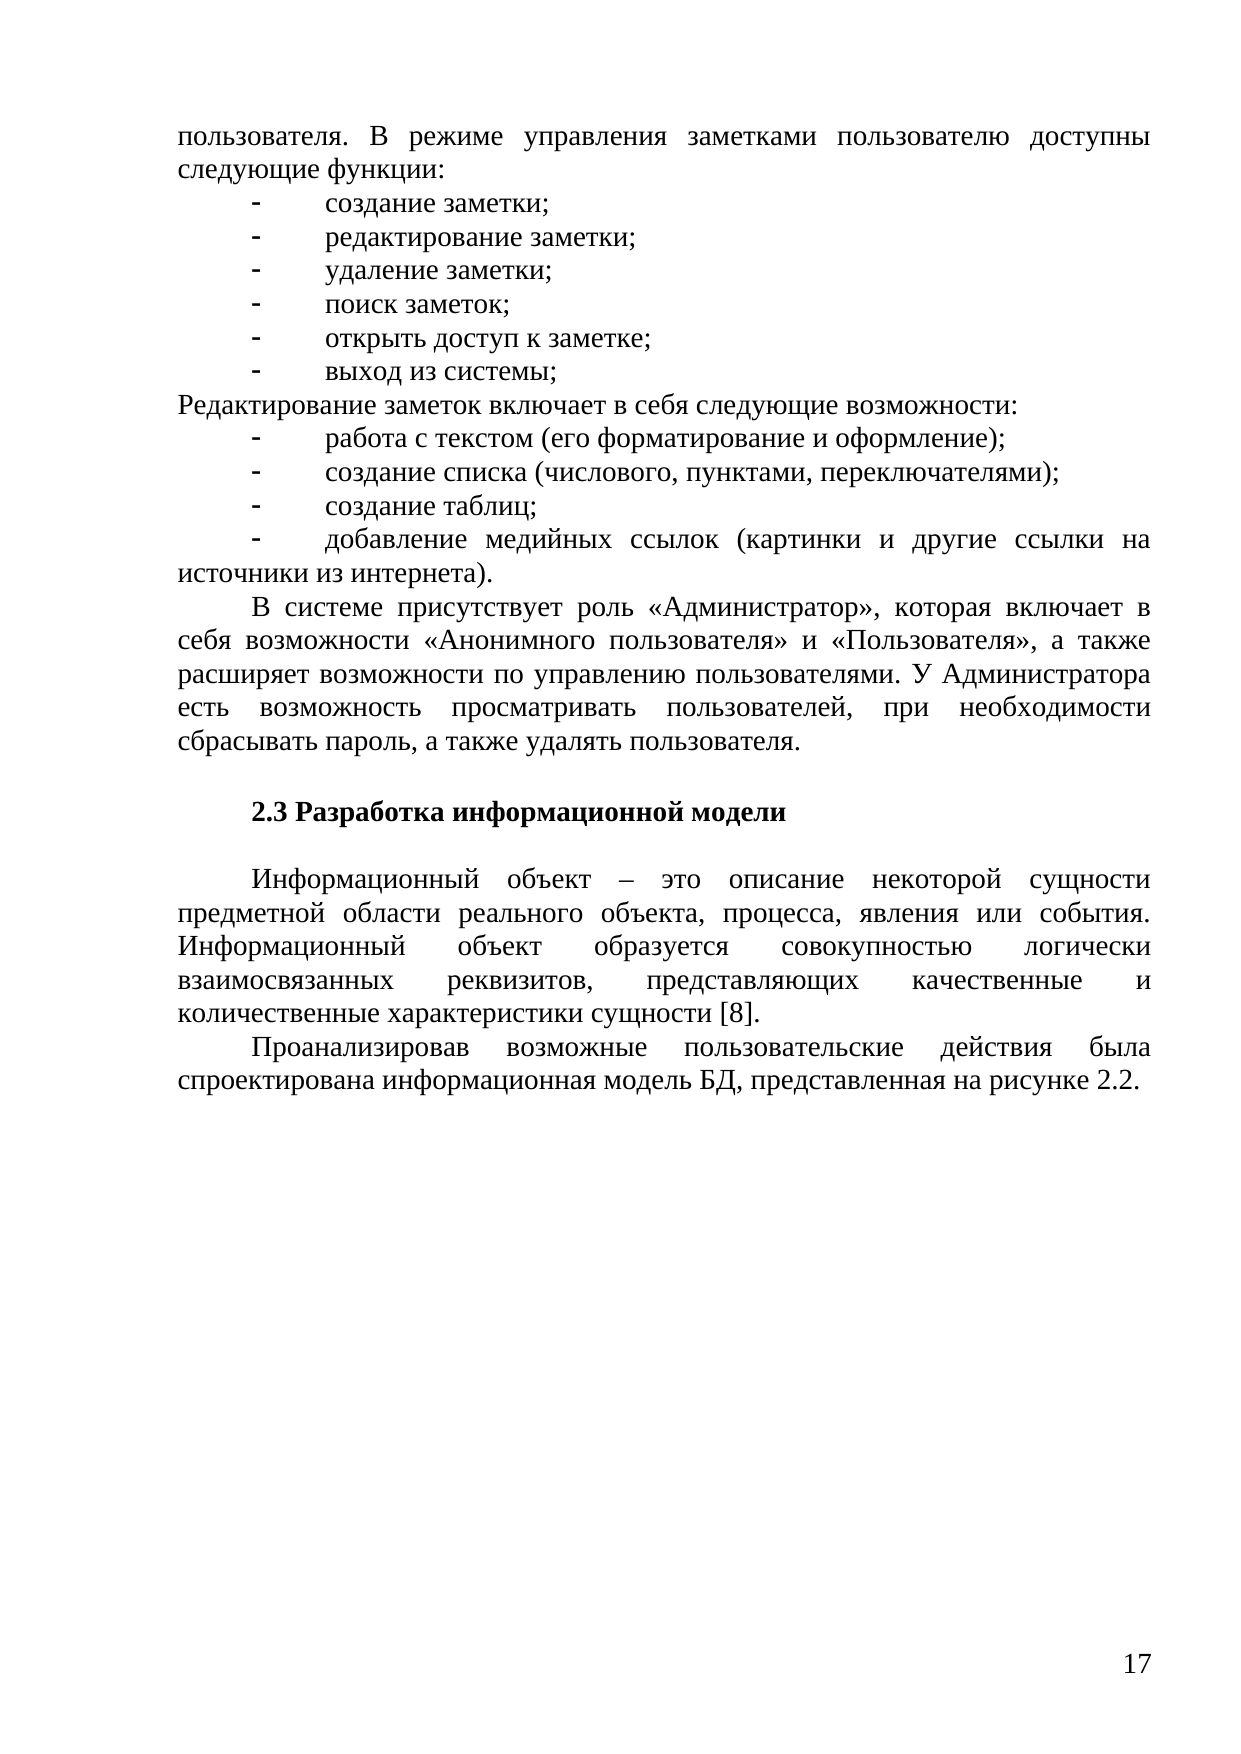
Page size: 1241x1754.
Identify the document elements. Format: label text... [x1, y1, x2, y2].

list создание таблиц; [177, 488, 1152, 522]
text Редактирование заметок включает в себя следующие возможности: [177, 387, 1152, 421]
list поиск заметок; [177, 286, 1152, 320]
list выход из системы; [177, 353, 1152, 387]
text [177, 118, 1152, 185]
list добавление медийных ссылок (картинки и другие ссылки на источники из интернета). [177, 522, 1152, 589]
list создание списка (числового, пунктами, переключателями); [177, 454, 1152, 488]
list открыть доступ к заметке; [177, 320, 1152, 353]
list редактирование заметки; [177, 219, 1152, 252]
text Проанализировав возможные пользовательские действия была спроектирована информационная модель БД, представленная на рисунке 2.2. [177, 1029, 1152, 1096]
text Информационный объект – это описание некоторой сущности предметной области реального объекта, процесса, явления или события. Информационный объект образуется совокупностью логически взаимосвязанных реквизитов, представляющих качественные и количественные характеристики сущности [8]. [177, 861, 1152, 1029]
list удаление заметки; [177, 252, 1152, 286]
subtitle 2.3 Разработка информационной модели [177, 794, 1152, 828]
list работа с текстом (его форматирование и оформление); [177, 421, 1152, 454]
list создание заметки; [177, 185, 1152, 219]
text В системе присутствует роль «Администратор», которая включает в себя возможности «Анонимного пользователя» и «Пользователя», а также расширяет возможности по управлению пользователями. У Администратора есть возможность просматривать пользователей, при необходимости сбрасывать пароль, а также удалять пользователя. [177, 589, 1152, 756]
